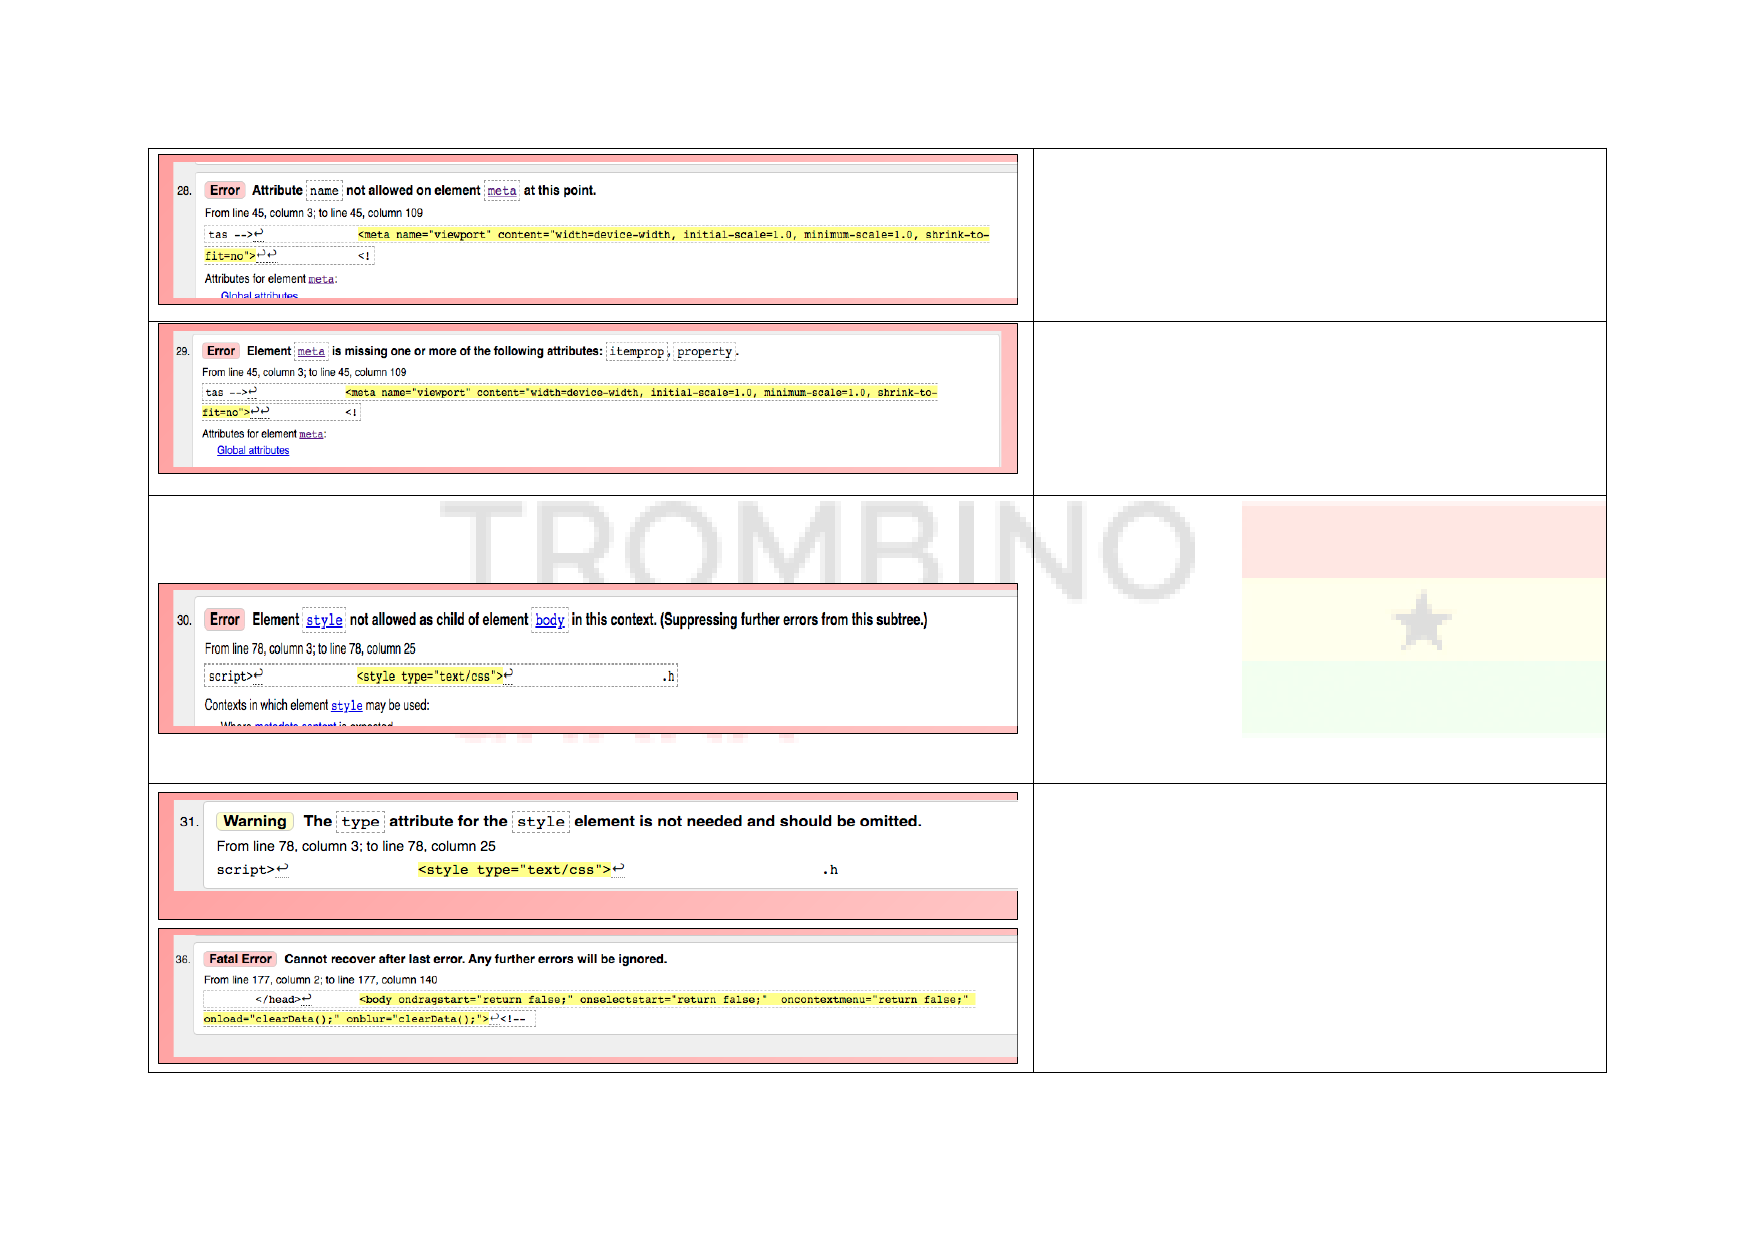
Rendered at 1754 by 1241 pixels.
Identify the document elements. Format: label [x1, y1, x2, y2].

picture [173, 800, 1018, 891]
picture [173, 162, 1018, 298]
picture [173, 590, 1018, 726]
table_cell [1034, 322, 1606, 495]
table_cell [149, 496, 1033, 783]
table_cell [149, 784, 1033, 1072]
picture [173, 331, 1002, 467]
picture [173, 935, 1018, 1057]
table_cell [1034, 496, 1606, 783]
table_cell [149, 149, 1033, 321]
table_cell [1034, 149, 1606, 321]
table_cell [149, 322, 1033, 495]
table_cell [1034, 784, 1606, 1072]
